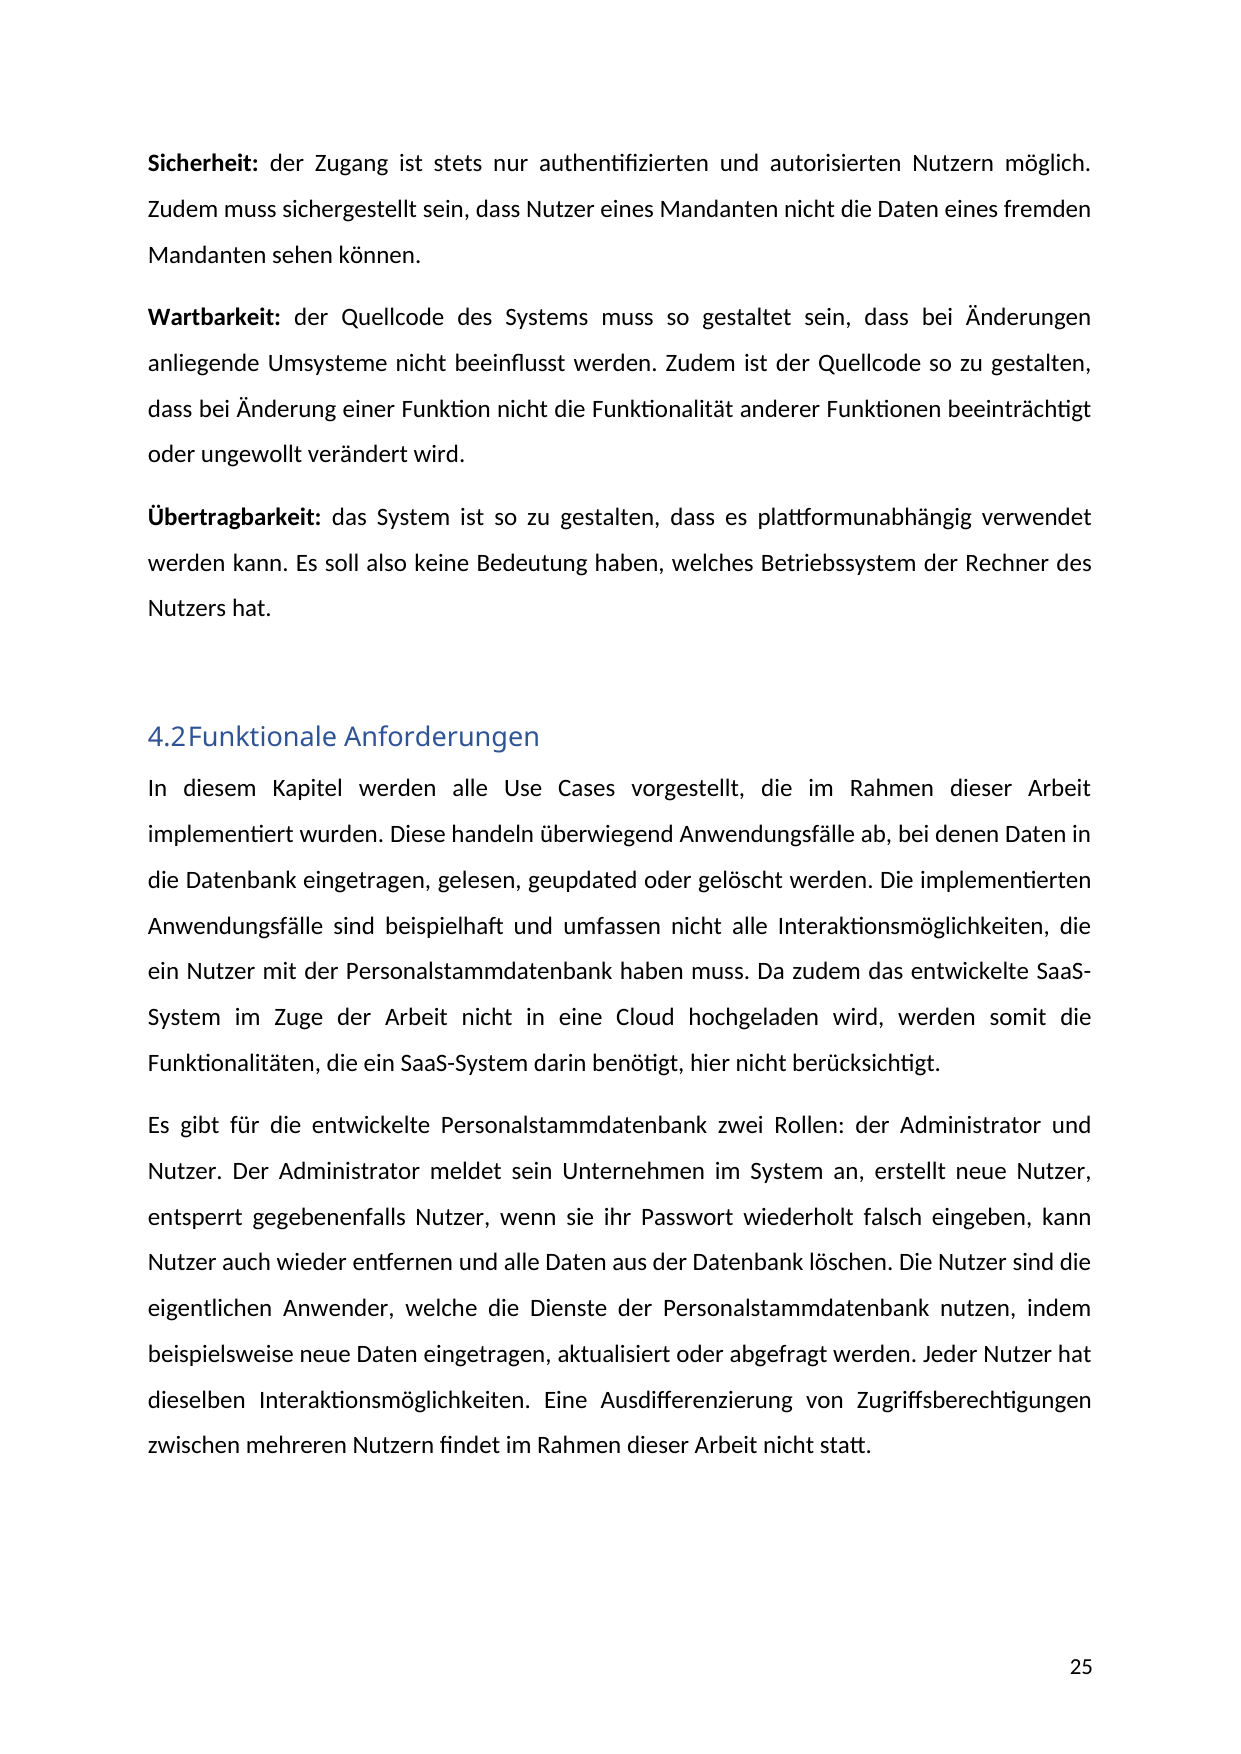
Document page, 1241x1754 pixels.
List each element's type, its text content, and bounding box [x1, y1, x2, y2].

text Übertragbarkeit: das System ist so zu gestalten, dass es plattformunabhängig verwendet werden kann. Es soll also keine Bedeutung haben, welches Betriebssystem der Rechner des Nutzers hat. [148, 501, 1093, 623]
text In diesem Kapitel werden alle Use Cases vorgestellt, die im Rahmen dieser Arbeit implementiert wurden. Diese handeln überwiegend Anwendungsfälle ab, bei denen Daten in die Datenbank eingetragen, gelesen, geupdated oder gelöscht werden. Die implementierten Anwendungsfälle sind beispielhaft und umfassen nicht alle Interaktionsmöglichkeiten, die ein Nutzer mit der Personalstammdatenbank haben muss. Da zudem das entwickelte SaaS-System im Zuge der Arbeit nicht in eine Cloud hochgeladen wird, werden somit die Funktionalitäten, die ein SaaS-System darin benötigt, hier nicht berücksichtigt. [148, 773, 1093, 1077]
text Es gibt für die entwickelte Personalstammdatenbank zwei Rollen: der Administrator und Nutzer. Der Administrator meldet sein Unternehmen im System an, erstellt neue Nutzer, entsperrt gegebenenfalls Nutzer, wenn sie ihr Passwort wiederholt falsch eingeben, kann Nutzer auch wieder entfernen und alle Daten aus der Datenbank löschen. Die Nutzer sind die eigentlichen Anwender, welche die Dienste der Personalstammdatenbank nutzen, indem beispielsweise neue Daten eingetragen, aktualisiert oder abgefragt werden. Jeder Nutzer hat dieselben Interaktionsmöglichkeiten. Eine Ausdifferenzierung von Zugriffsberechtigungen zwischen mehreren Nutzern findet im Rahmen dieser Arbeit nicht statt. [148, 1109, 1093, 1460]
subtitle Funktionale Anforderungen [148, 717, 1093, 754]
text Sicherheit: der Zugang ist stets nur authentifizierten und autorisierten Nutzern möglich. Zudem muss sichergestellt sein, dass Nutzer eines Mandanten nicht die Daten eines fremden Mandanten sehen können. [148, 148, 1093, 269]
text Wartbarkeit: der Quellcode des Systems muss so gestaltet sein, dass bei Änderungen anliegende Umsysteme nicht beeinflusst werden. Zudem ist der Quellcode so zu gestalten, dass bei Änderung einer Funktion nicht die Funktionalität anderer Funktionen beeinträchtigt oder ungewollt verändert wird. [148, 301, 1093, 469]
